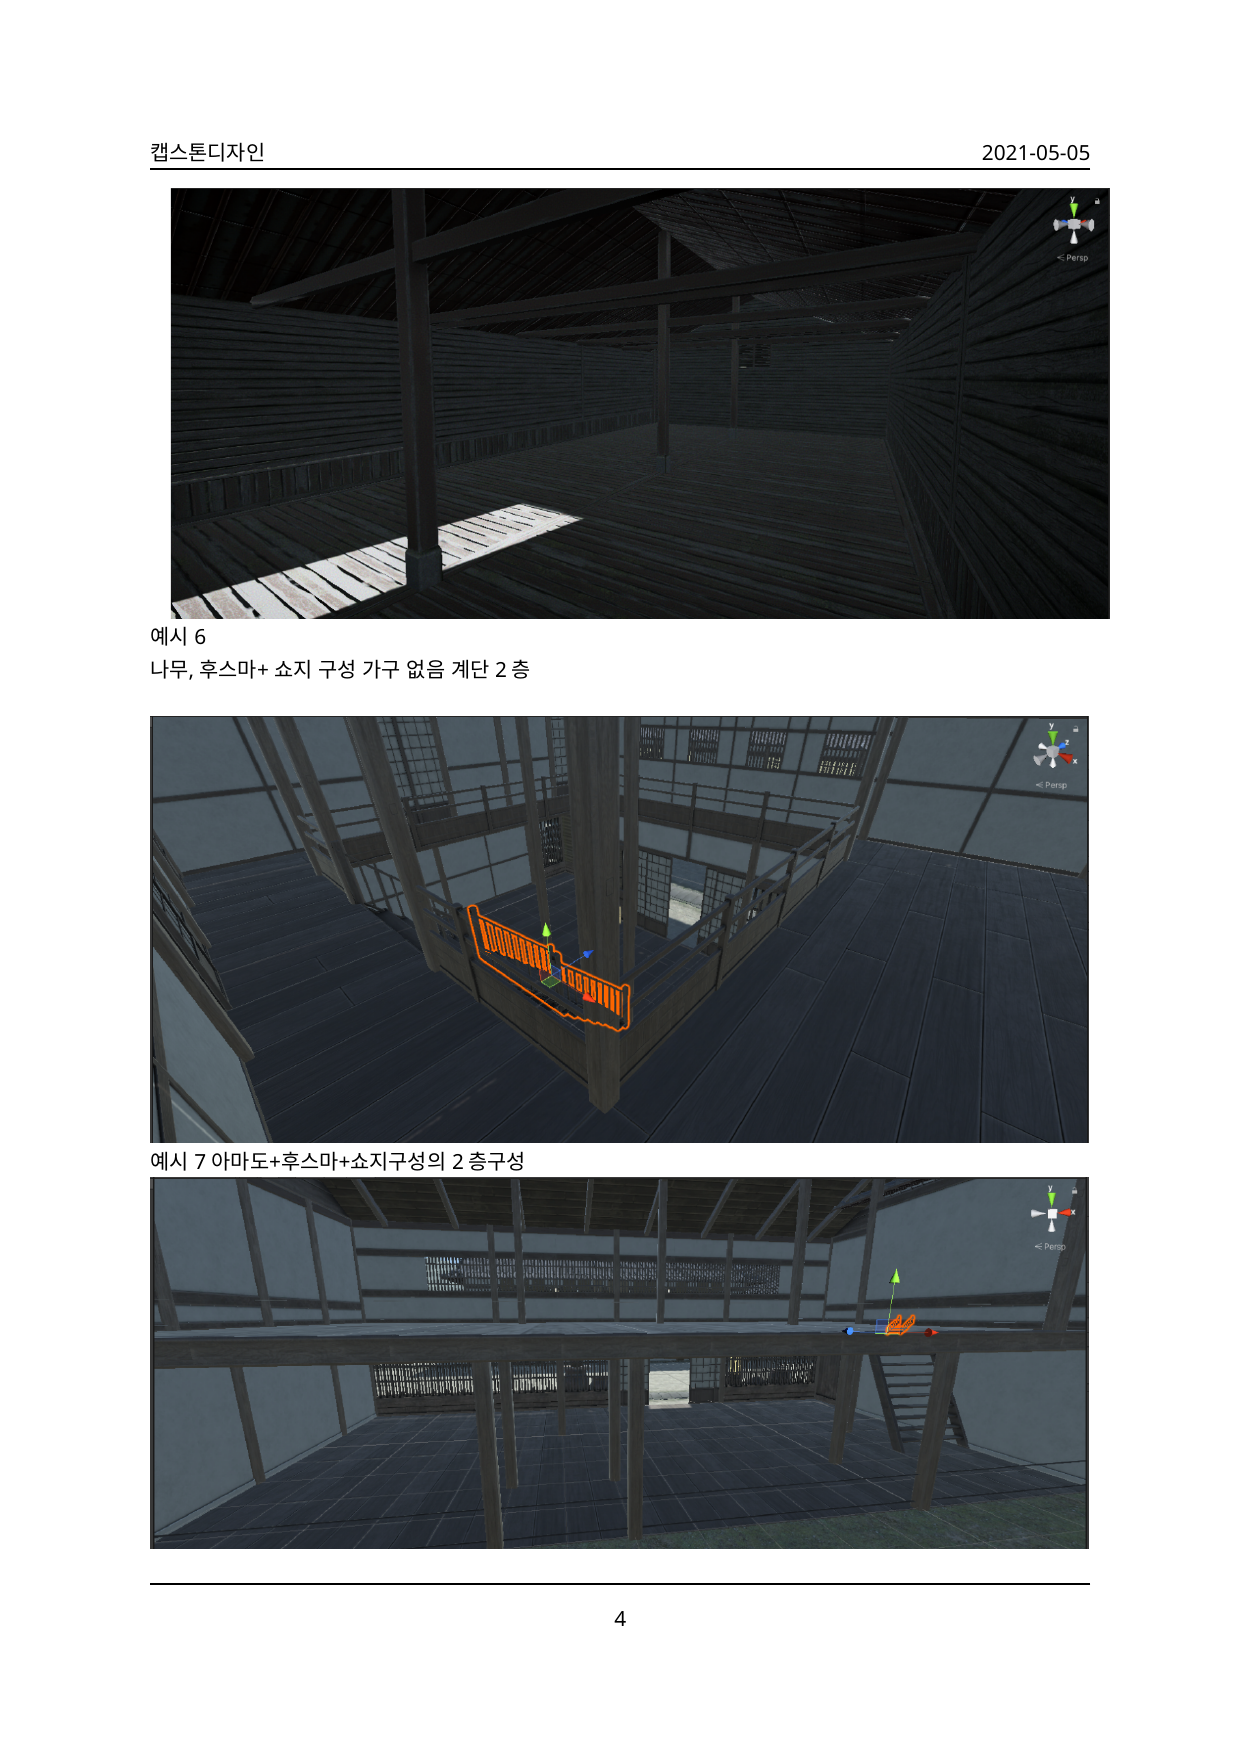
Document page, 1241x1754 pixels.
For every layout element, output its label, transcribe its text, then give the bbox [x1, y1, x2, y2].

text 예시 7 아마도+후스마+쇼지구성의 2층구성 [150, 1145, 1090, 1175]
picture [150, 1177, 1089, 1549]
text 나무, 후스마+ 쇼지 구성 가구 없음 계단 2층 [150, 653, 1090, 683]
text 예시 6 [150, 620, 1090, 651]
picture [170, 188, 1110, 619]
picture [150, 716, 1089, 1143]
